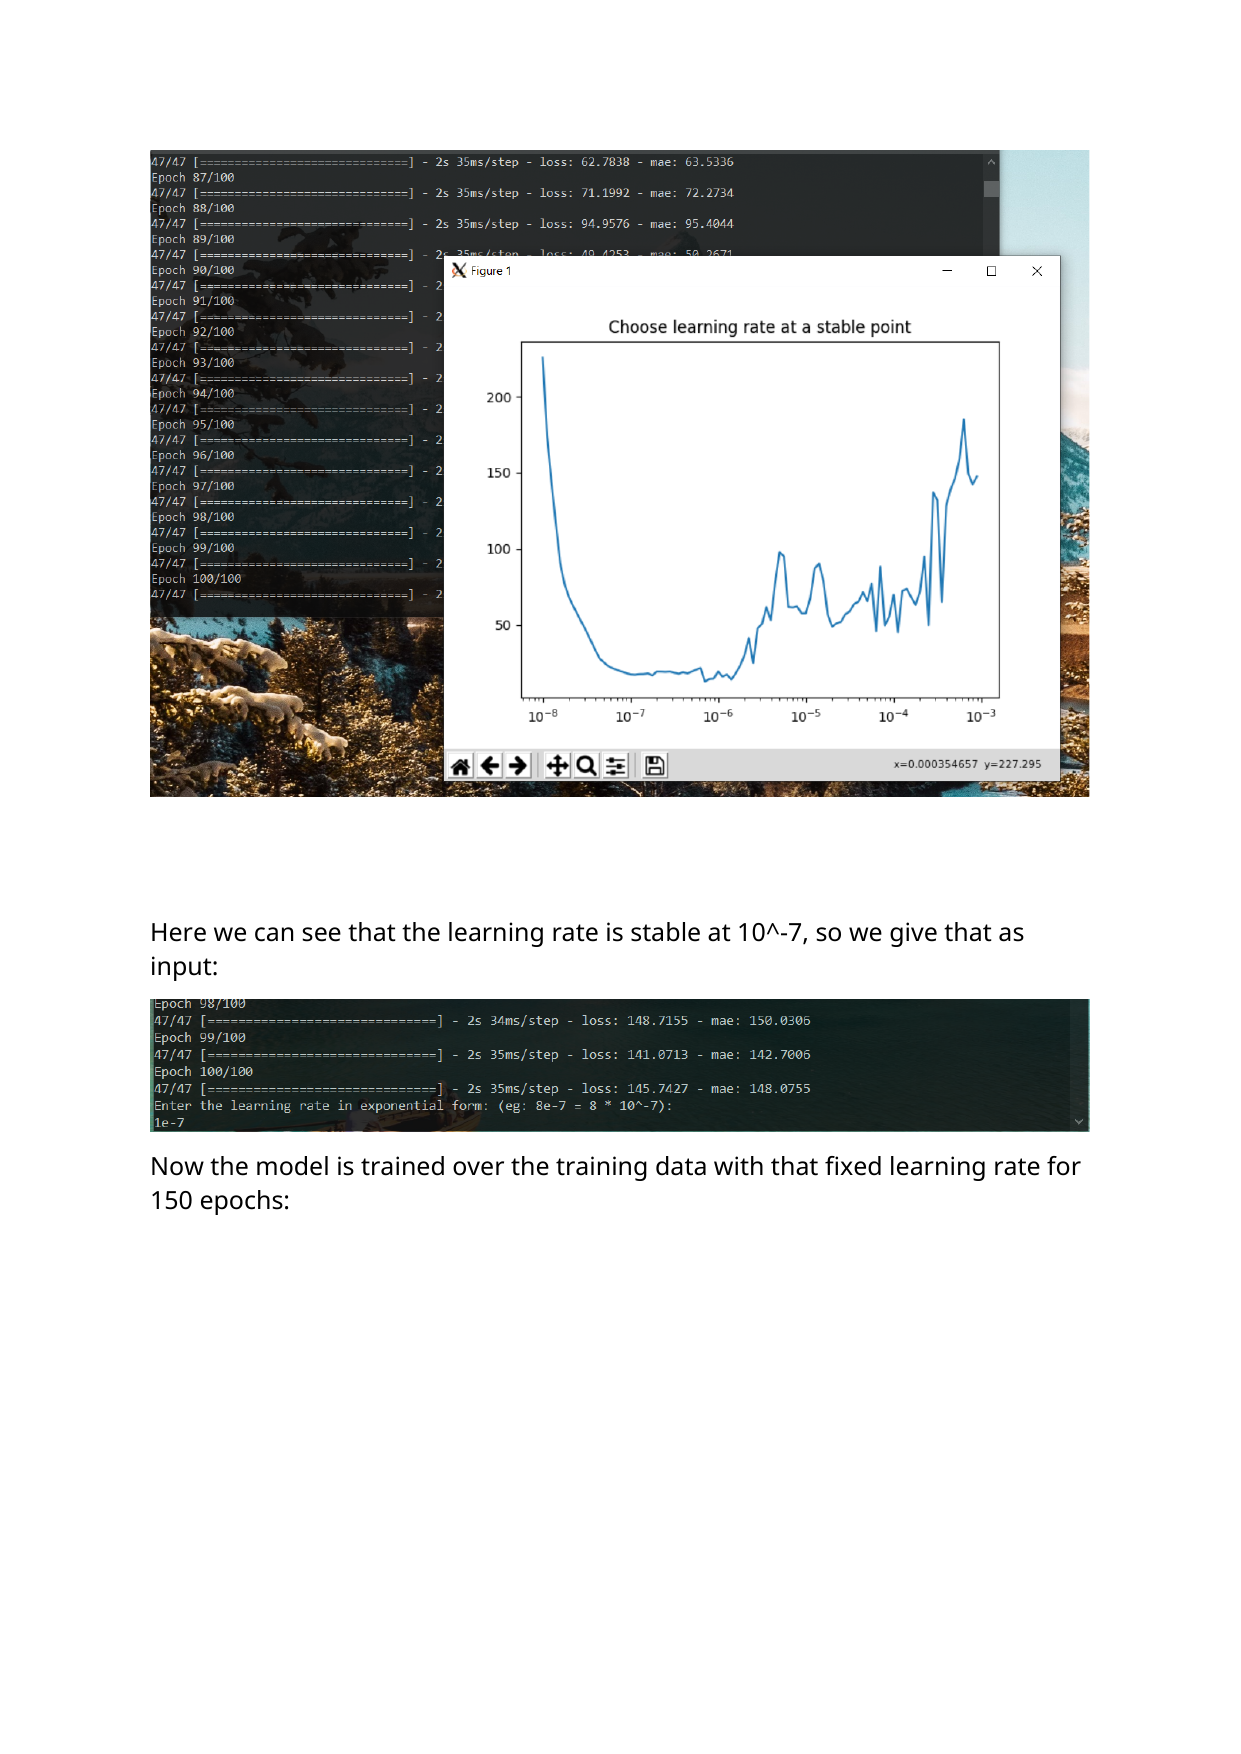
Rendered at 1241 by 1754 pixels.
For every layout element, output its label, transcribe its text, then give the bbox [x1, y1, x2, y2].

picture [150, 150, 1090, 797]
text Now the model is trained over the training data with that fixed learning rate for 150 epochs: [150, 1148, 1090, 1216]
picture [150, 999, 1090, 1132]
text Here we can see that the learning rate is stable at 10^-7, so we give that as input: [150, 914, 1090, 983]
